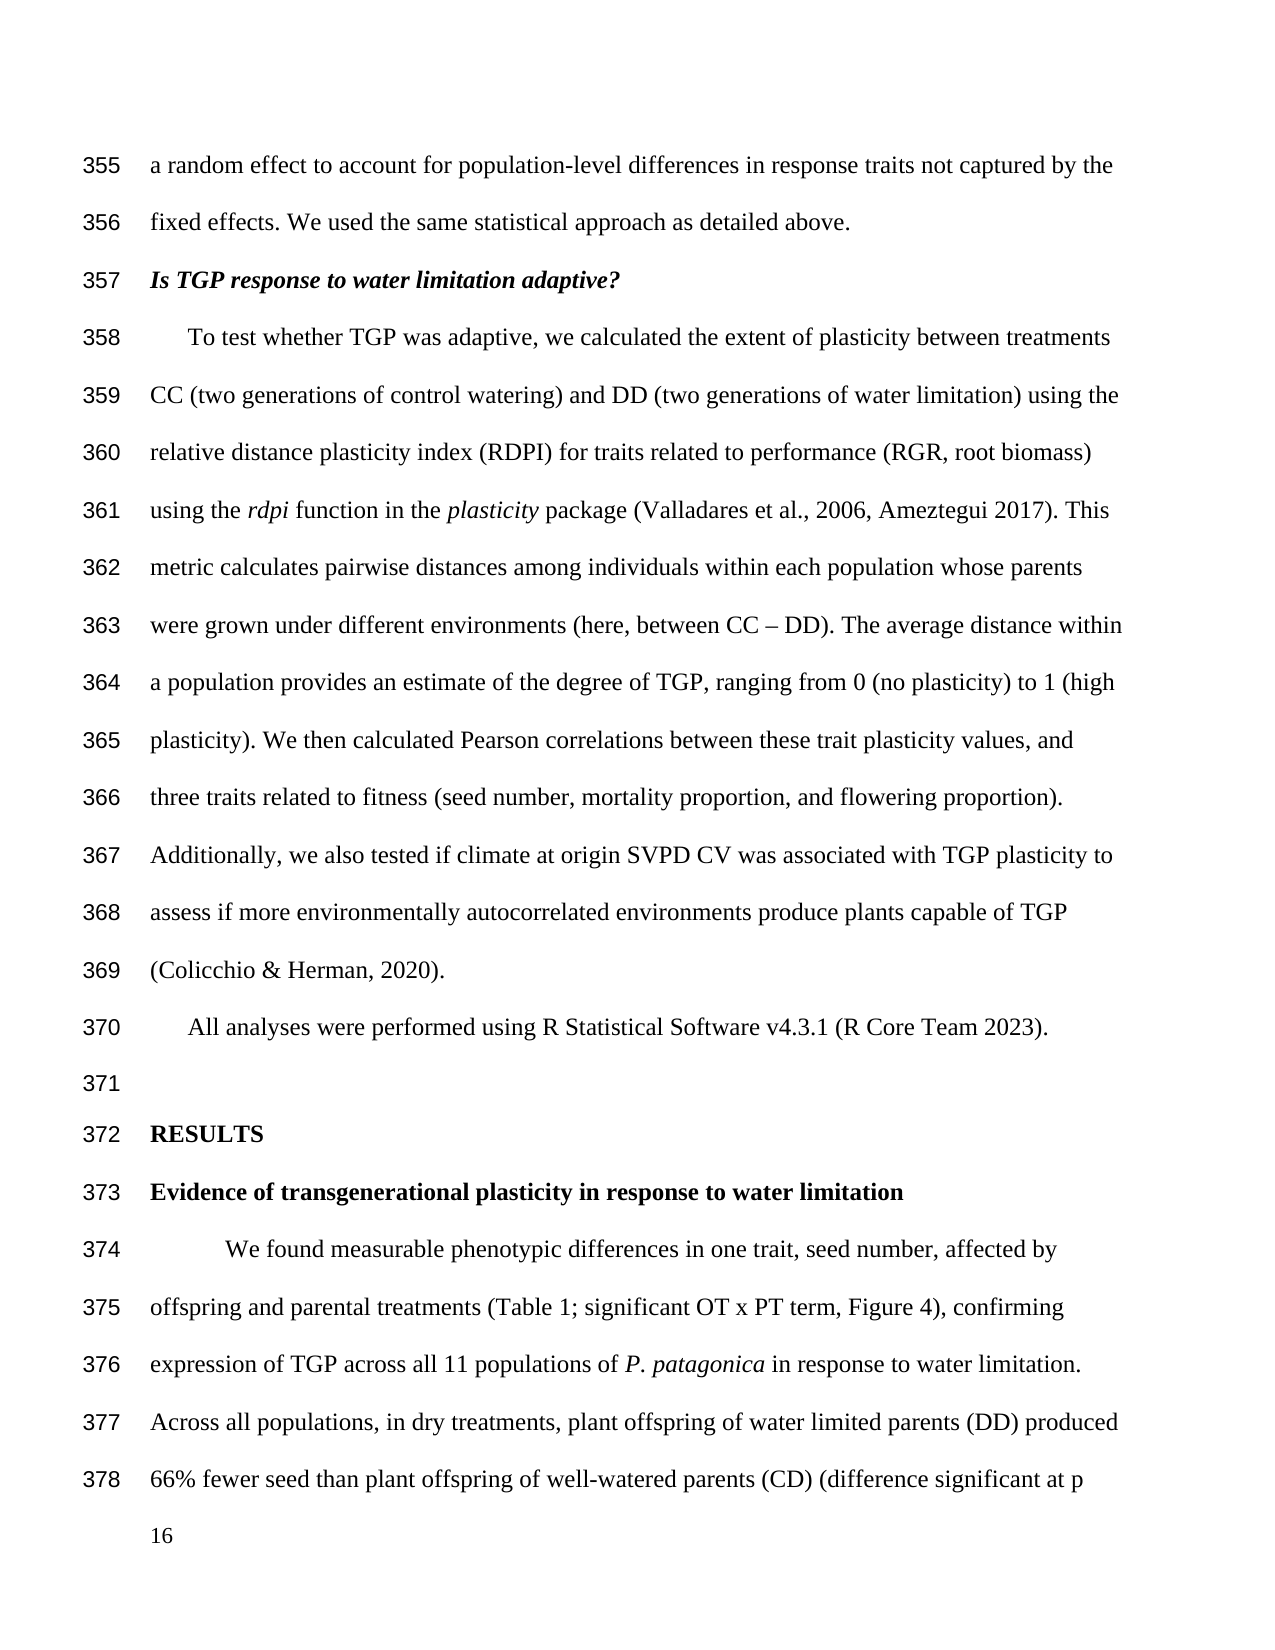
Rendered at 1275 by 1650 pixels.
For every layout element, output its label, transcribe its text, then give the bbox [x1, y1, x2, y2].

subtitle RESULTS [150, 1119, 1125, 1148]
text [150, 150, 1125, 236]
text All analyses were performed using R Statistical Software v4.3.1 (R Core Team 2023). [150, 1012, 1125, 1041]
text Evidence of transgenerational plasticity in response to water limitation [150, 1177, 1125, 1206]
text Is TGP response to water limitation adaptive? [150, 265, 1125, 294]
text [150, 1234, 1125, 1493]
text To test whether TGP was adaptive, we calculated the extent of plasticity between treatments CC (two generations of control watering) and DD (two generations of water limitation) using the relative distance plasticity index (RDPI) for traits related to performance (RGR, root biomass) using the rdpi function in the plasticity package (Valladares et al., 2006, Ameztegui 2017). This metric calculates pairwise distances among individuals within each population whose parents were grown under different environments (here, between CC – DD). The average distance within a population provides an estimate of the degree of TGP, ranging from 0 (no plasticity) to 1 (high plasticity). We then calculated Pearson correlations between these trait plasticity values, and three traits related to fitness (seed number, mortality proportion, and flowering proportion). Additionally, we also tested if climate at origin SVPD CV was associated with TGP plasticity to assess if more environmentally autocorrelated environments produce plants capable of TGP (Colicchio & Herman, 2020). [150, 322, 1125, 984]
